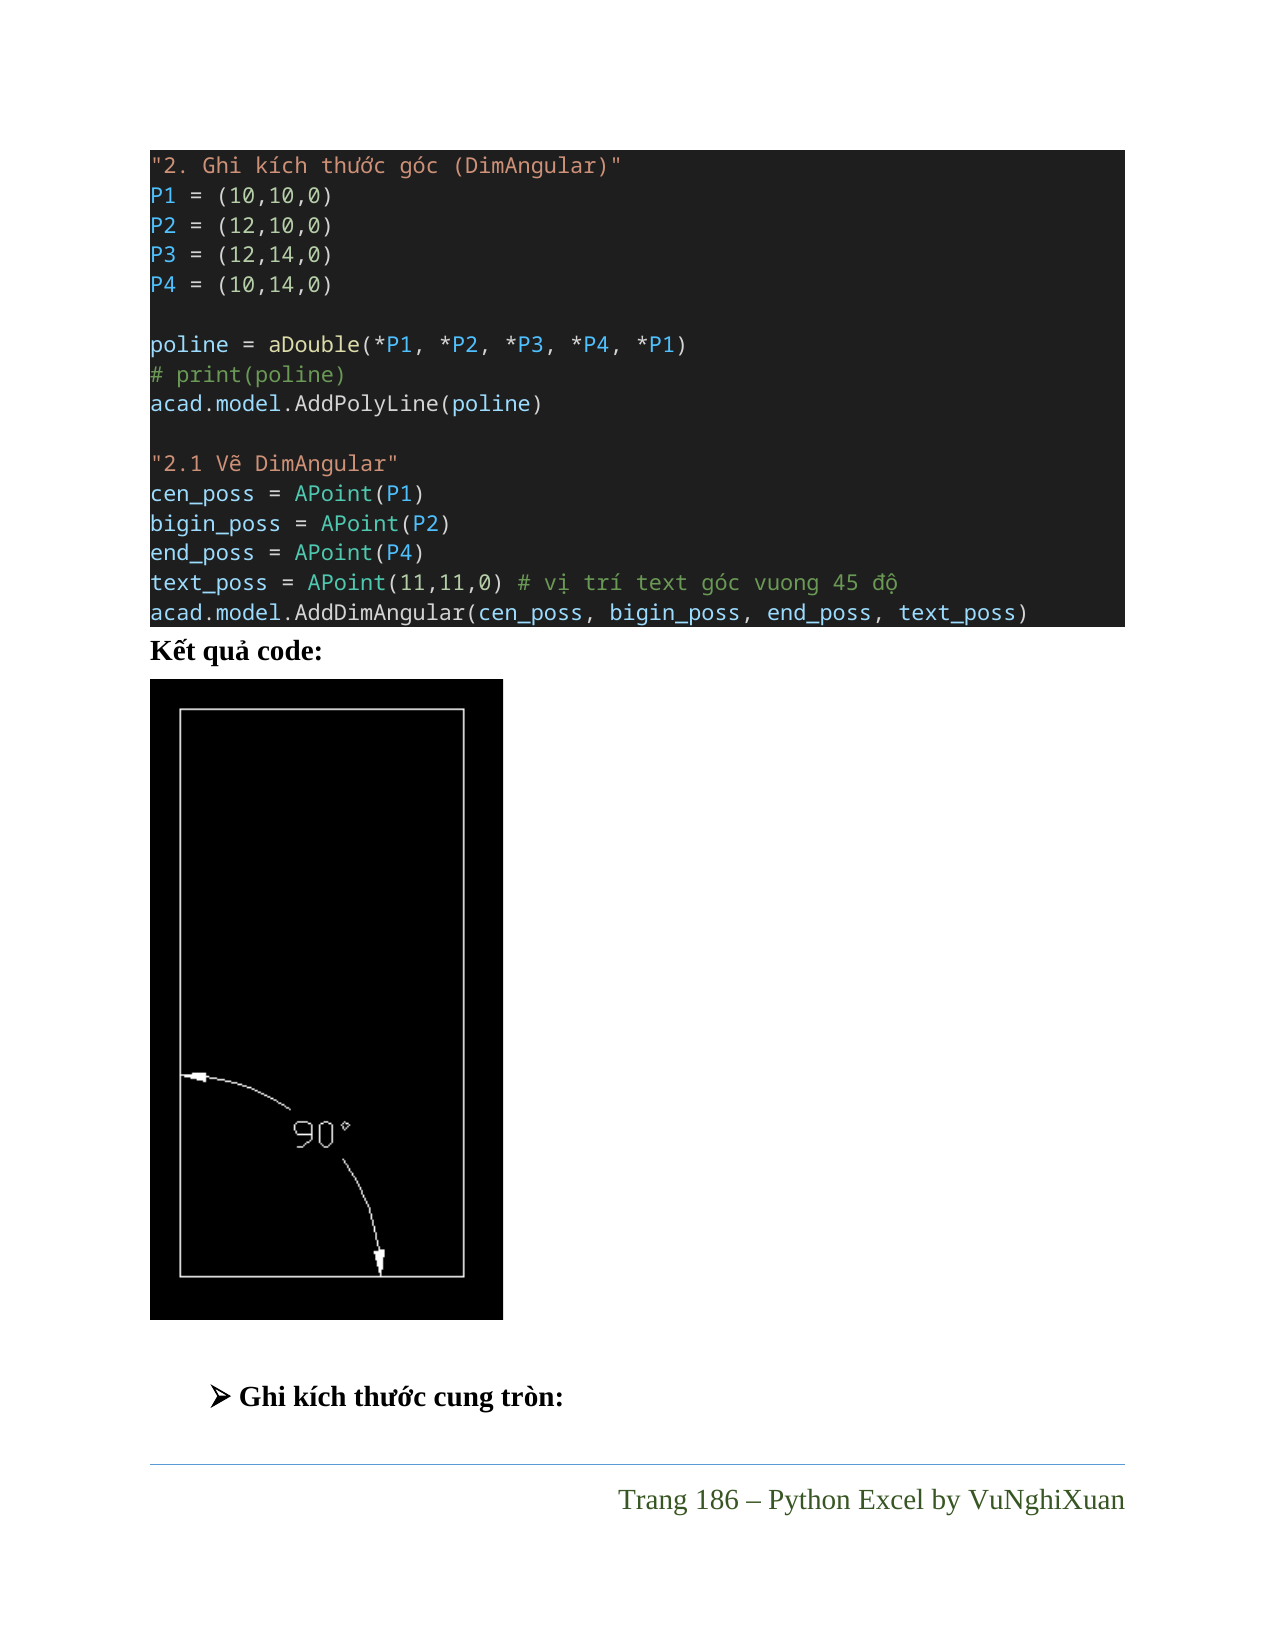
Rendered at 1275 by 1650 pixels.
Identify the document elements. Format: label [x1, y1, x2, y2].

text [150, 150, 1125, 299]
picture [150, 679, 504, 1320]
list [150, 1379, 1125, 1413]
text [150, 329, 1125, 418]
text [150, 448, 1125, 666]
